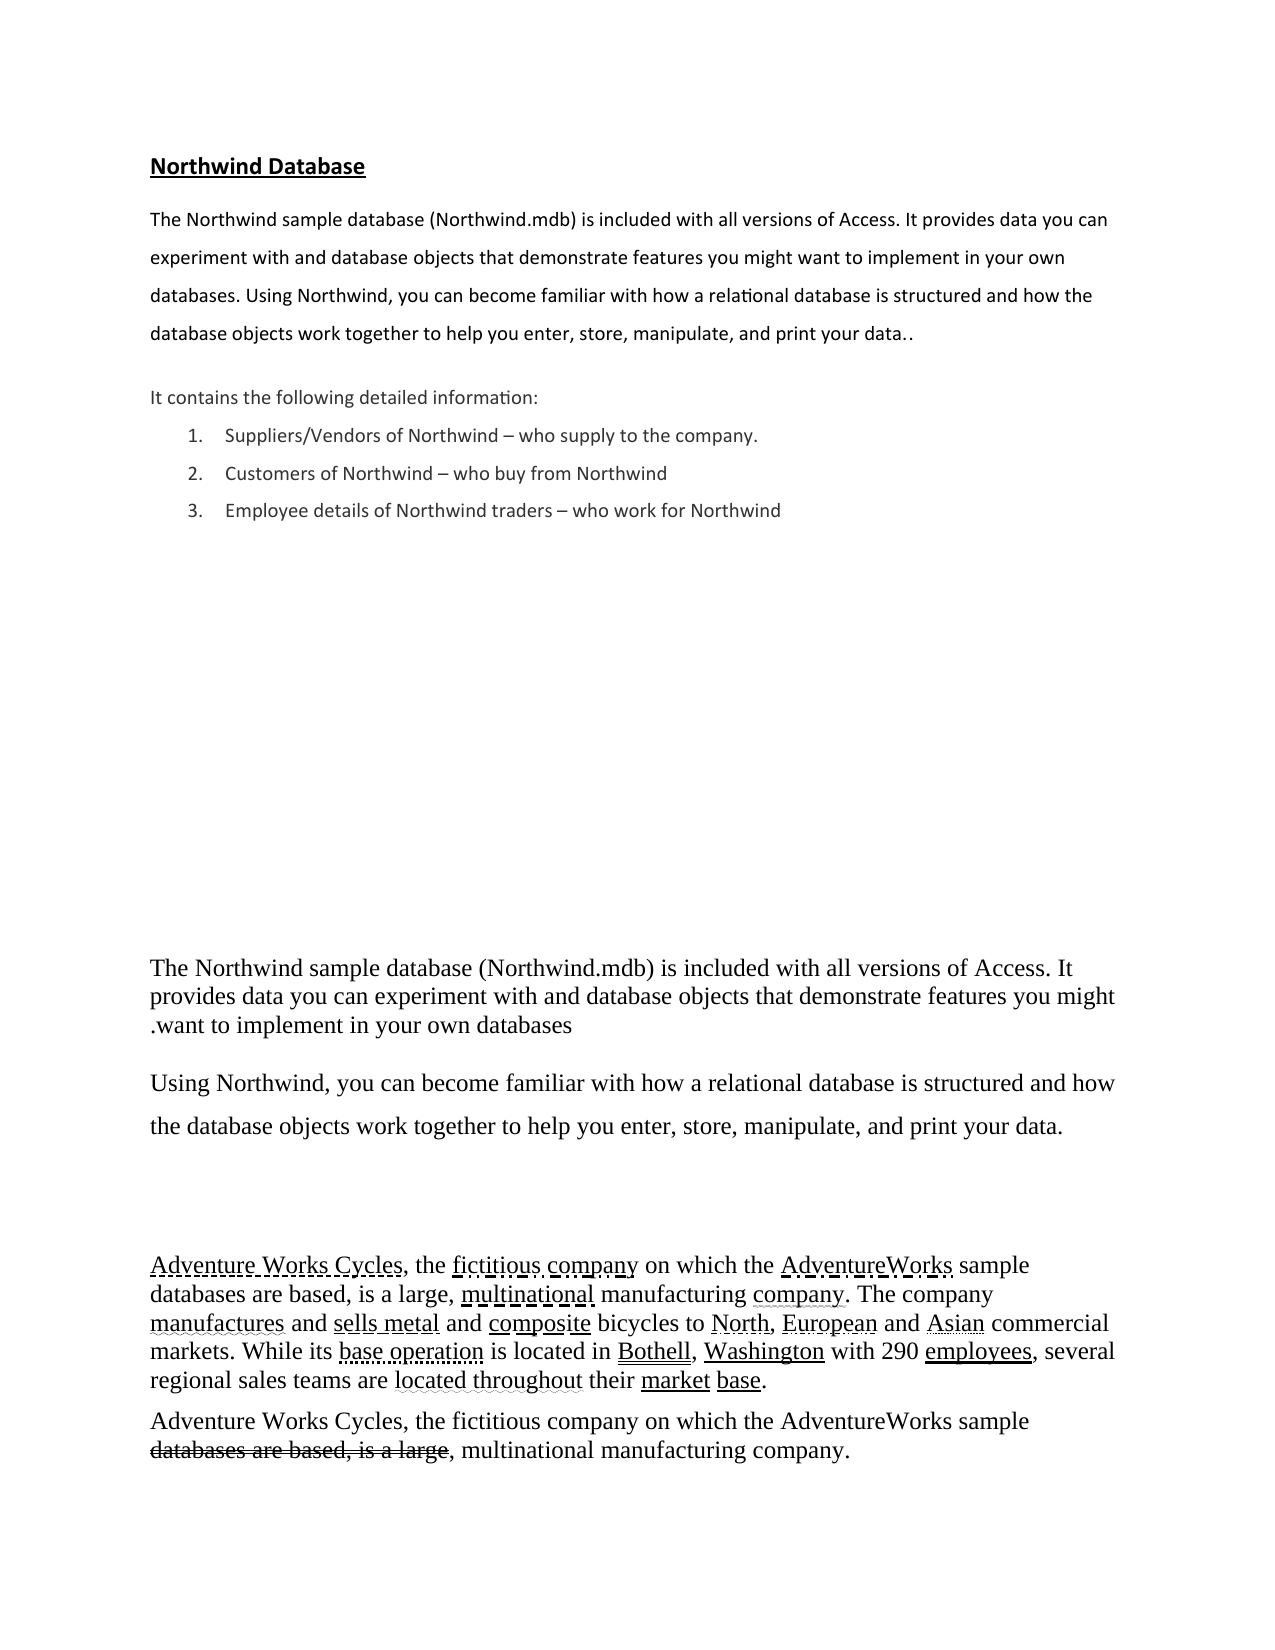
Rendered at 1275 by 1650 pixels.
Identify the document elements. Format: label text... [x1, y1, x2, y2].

text Adventure Works Cycles, the fictitious company on which the AdventureWorks sample databases are based, is a large, multinational manufacturing company. The company manufactures and sells metal and composite bicycles to North, European and Asian commercial markets. While its base operation is located in Bothell, Washington with 290 employees, several regional sales teams are located throughout their market base. [150, 1250, 1125, 1394]
text The Northwind sample database (Northwind.mdb) is included with all versions of Access. It provides data you can experiment with and database objects that demonstrate features you might want to implement in your own databases. Using Northwind, you can become familiar with how a relational database is structured and how the database objects work together to help you enter, store, manipulate, and print your data.. [150, 206, 1125, 346]
list Customers of Northwind – who buy from Northwind [187, 460, 1125, 485]
text Northwind Database [150, 150, 1125, 181]
text Adventure Works Cycles, the fictitious company on which the AdventureWorks sample databases are based, is a large, multinational manufacturing company. [150, 1406, 1125, 1464]
text It contains the following detailed information: [150, 384, 1125, 409]
list Suppliers/Vendors of Northwind – who supply to the company. [187, 422, 1125, 447]
list Employee details of Northwind traders – who work for Northwind [187, 498, 1125, 523]
